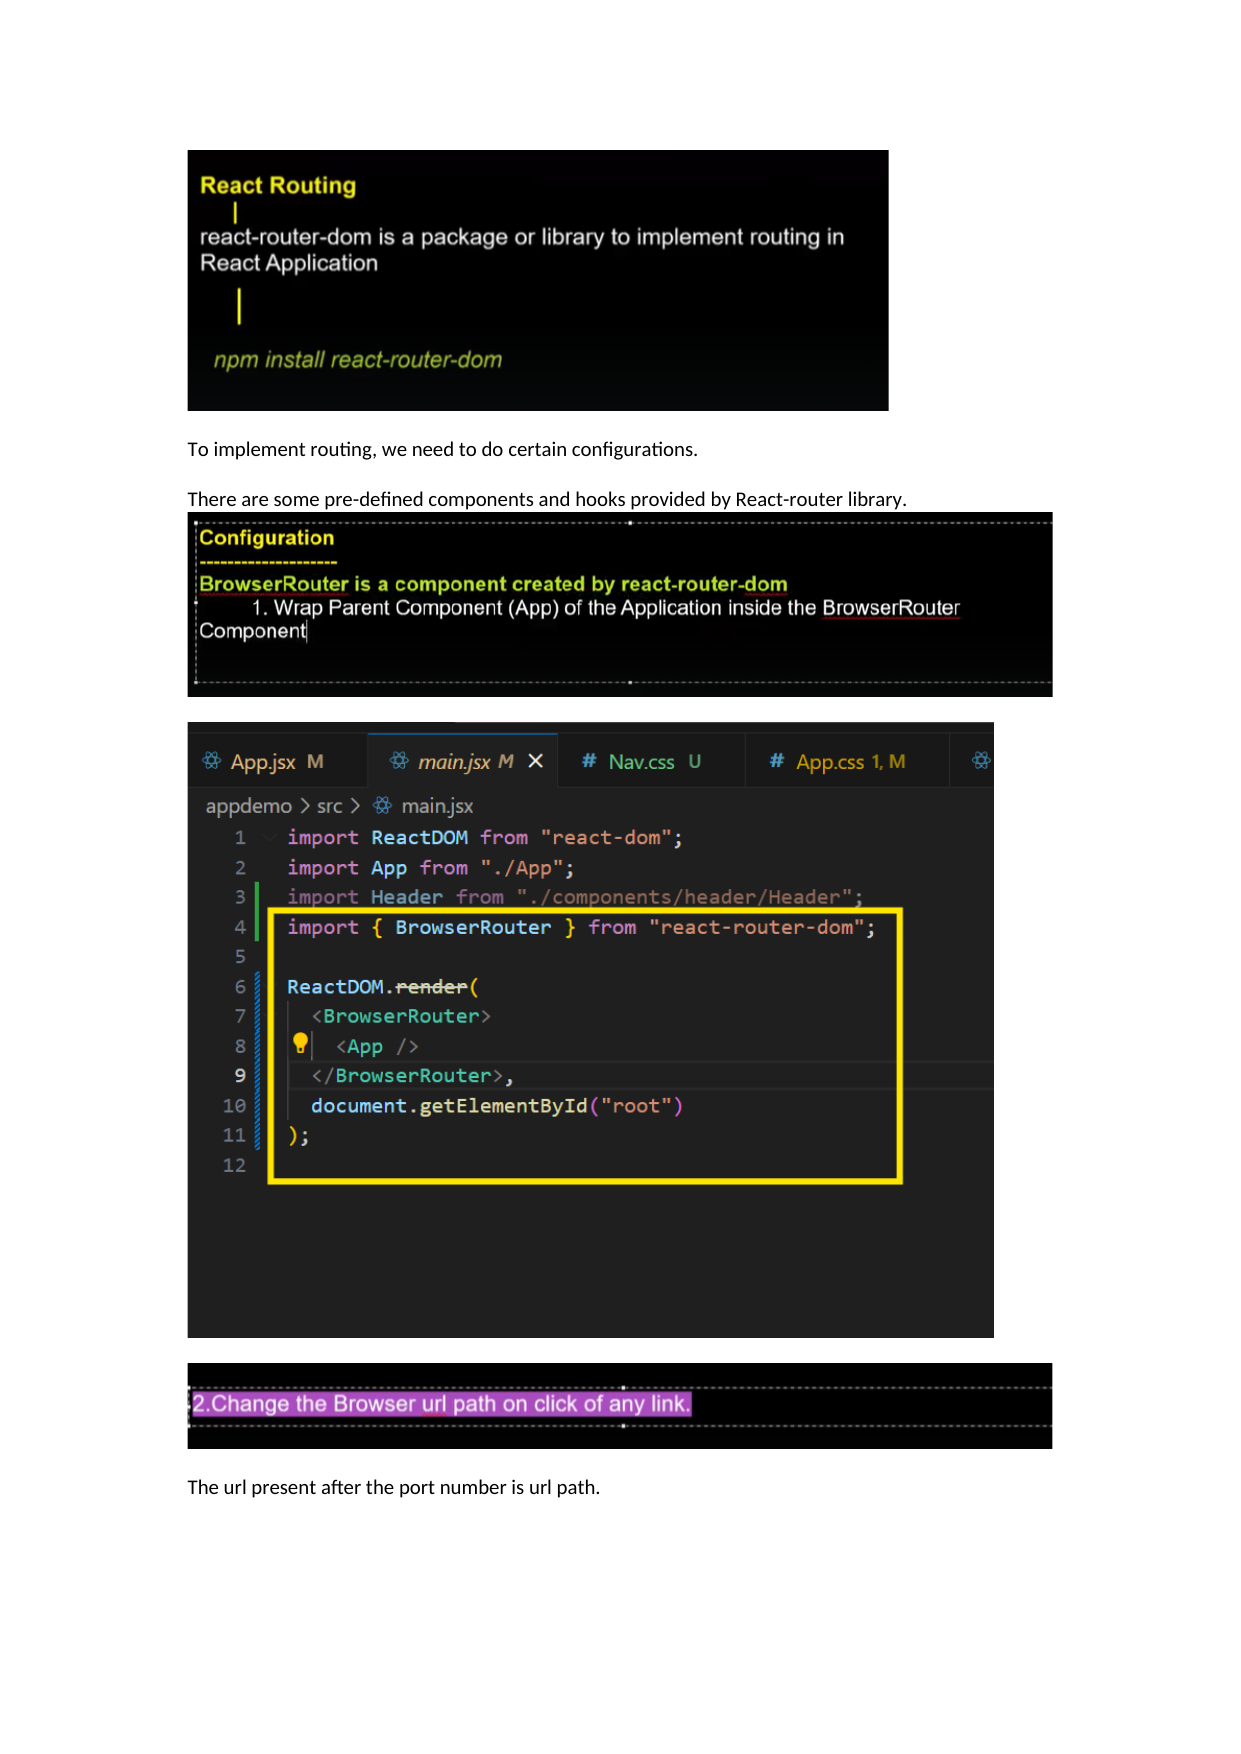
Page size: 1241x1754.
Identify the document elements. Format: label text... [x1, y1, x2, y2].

picture [187, 1363, 1053, 1449]
picture [187, 512, 1053, 697]
list To implement routing, we need to do certain configurations. [187, 436, 1053, 461]
list The url present after the port number is url path. [187, 1474, 1053, 1500]
picture [187, 150, 889, 411]
list There are some pre-defined components and hooks provided by React-router library. [187, 487, 1053, 512]
picture [187, 722, 994, 1338]
